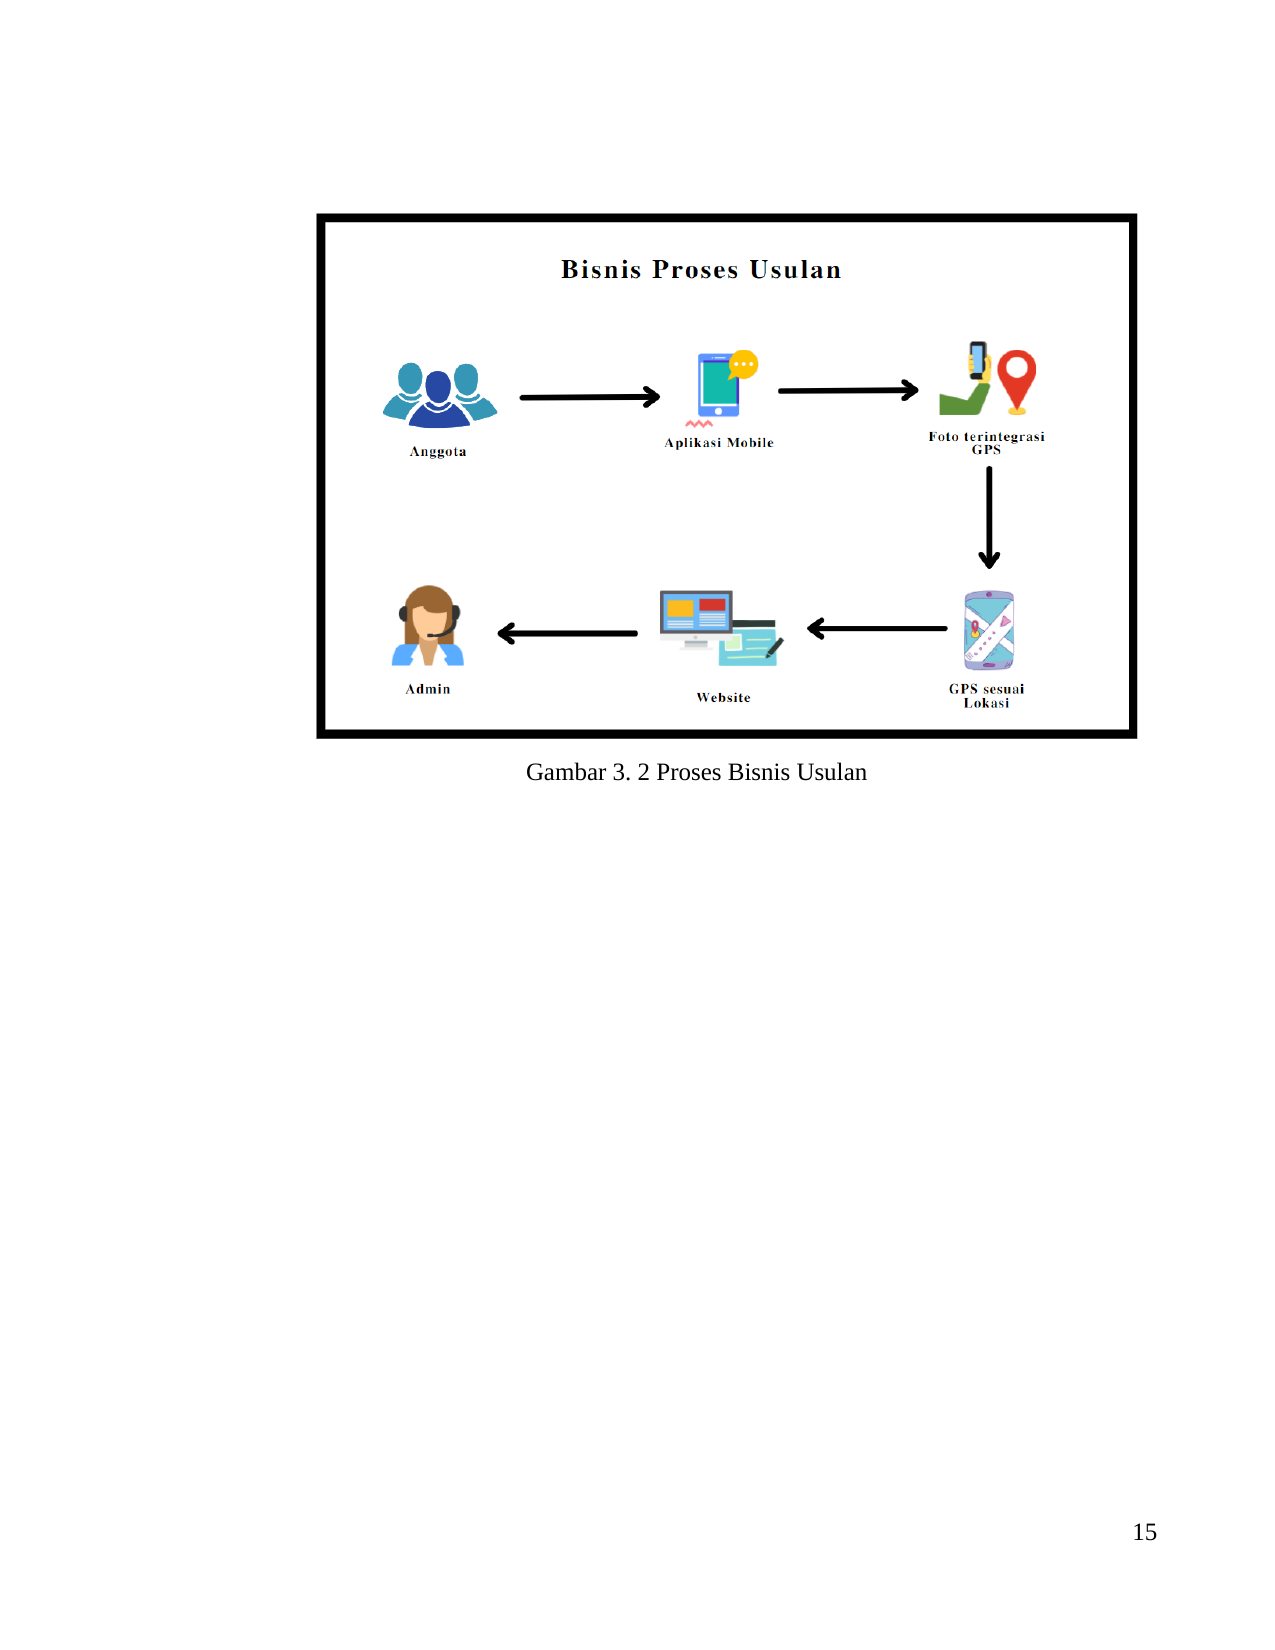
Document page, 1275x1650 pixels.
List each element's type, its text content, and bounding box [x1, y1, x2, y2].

text Gambar 3. 2 Proses Bisnis Usulan [236, 757, 1157, 785]
picture [311, 206, 1147, 743]
